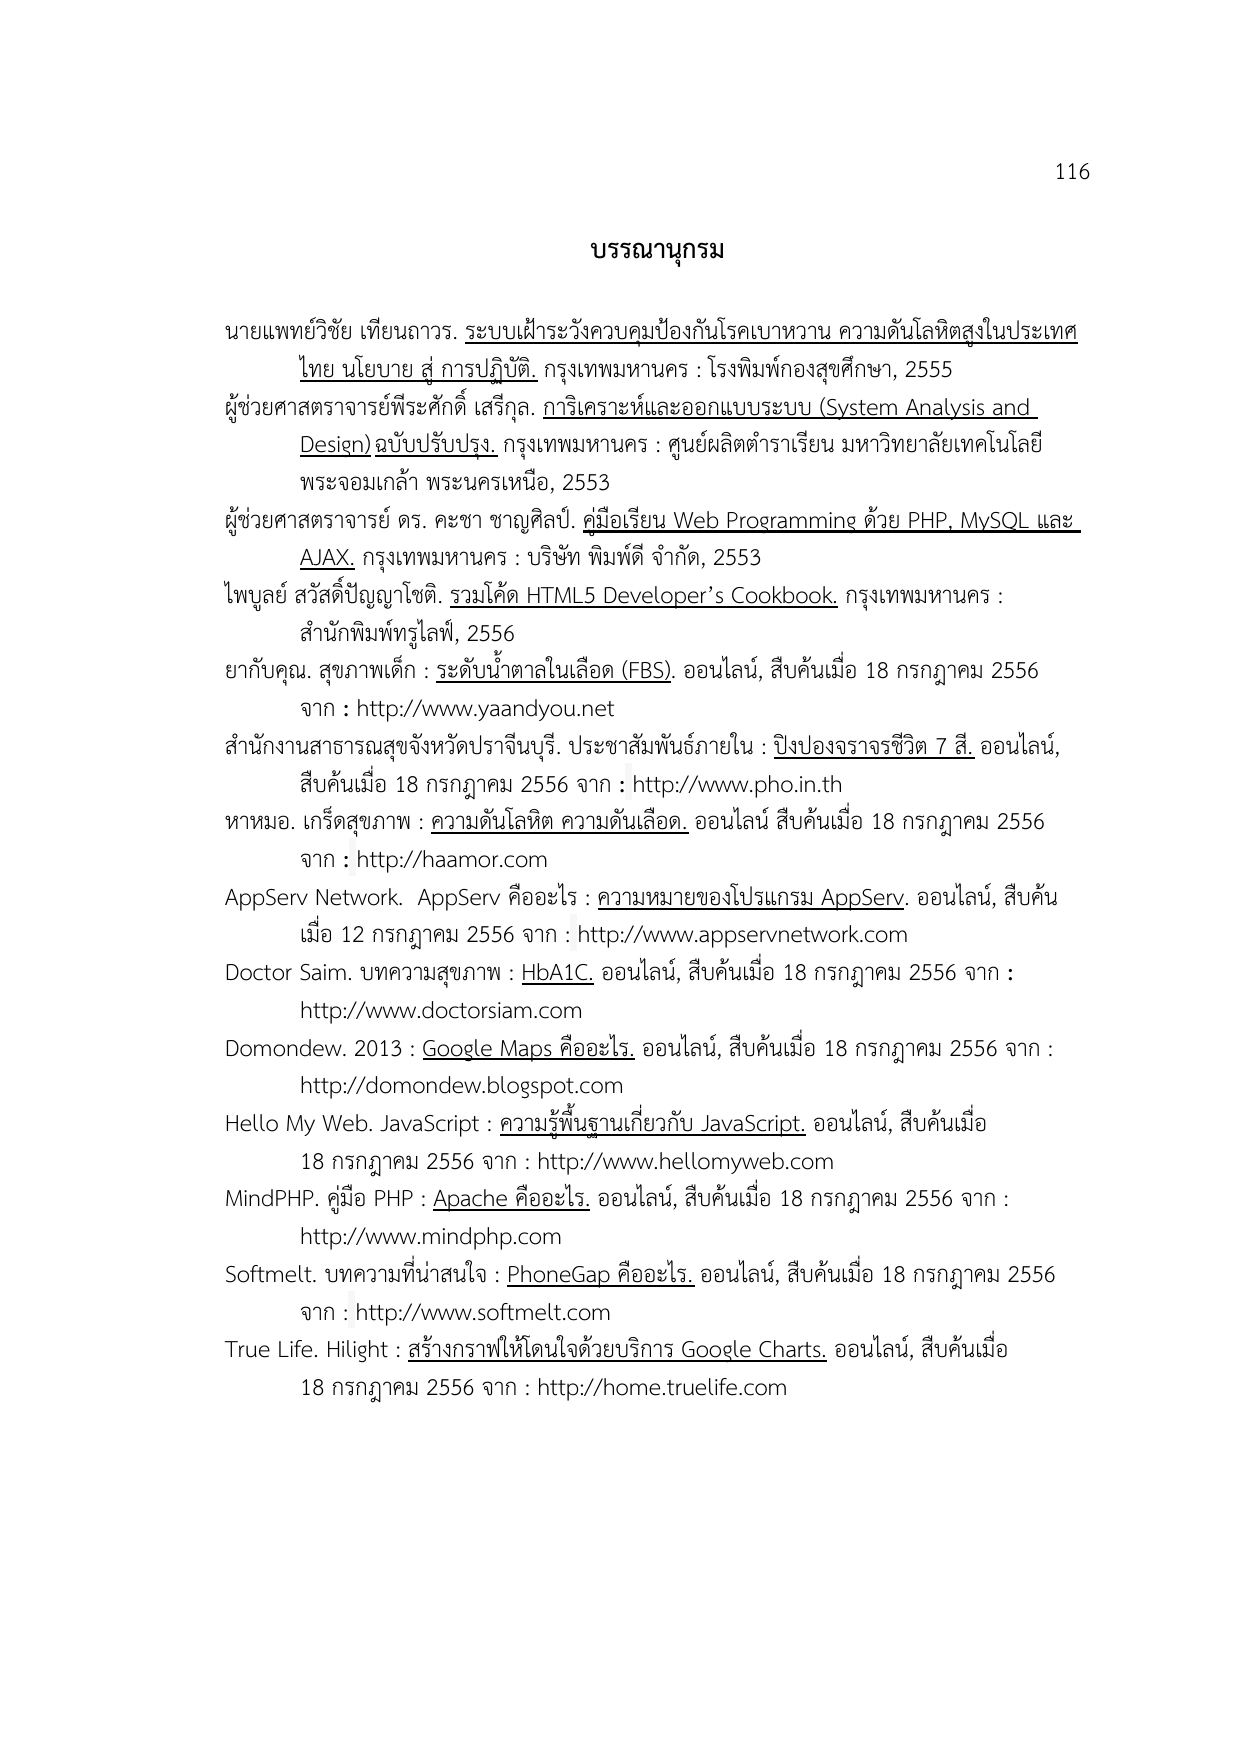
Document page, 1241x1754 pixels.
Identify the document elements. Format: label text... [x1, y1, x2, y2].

text True Life. Hilight : สร้างกราฟให้โดนใจด้วยบริการ Google Charts. ออนไลน์, สืบค้นเมื่อ [225, 1328, 1090, 1366]
text สำนักงานสาธารณสุขจังหวัดปราจีนบุรี. ประชาสัมพันธ์ภายใน : ปิงปองจราจรชีวิต 7 สี. ออนไลน์, สืบค้นเมื่อ 18 กรกฎาคม 2556 จาก : http://www.pho.in.th [225, 725, 1090, 800]
text จาก : http://haamor.com [225, 838, 349, 876]
text หาหมอ. เกร็ดสุขภาพ : ความดันโลหิต ความดันเลือด. ออนไลน์ สืบค้นเมื่อ 18 กรกฎาคม 2556 [225, 800, 1090, 838]
text Softmelt. บทความที่น่าสนใจ : PhoneGap คืออะไร. ออนไลน์, สืบค้นเมื่อ 18 กรกฎาคม 2556 จาก : http://www.softmelt.com [225, 1253, 1090, 1328]
text ยากับคุณ. สุขภาพเด็ก : ระดับน้ำตาลในเลือด (FBS). ออนไลน์, สืบค้นเมื่อ 18 กรกฎาคม 2556 [225, 649, 1090, 687]
text 18 กรกฎาคม 2556 จาก : http://www.hellomyweb.com [300, 1140, 1090, 1177]
text 18 กรกฎาคม 2556 จาก : http://home.truelife.com [300, 1366, 1090, 1404]
text Hello My Web. JavaScript : ความรู้พื้นฐานเกี่ยวกับ JavaScript. ออนไลน์, สืบค้นเมื่อ [225, 1102, 1090, 1140]
text ไพบูลย์ สวัสดิ์ปัญญาโชติ. รวมโค้ด HTML5 Developer’s Cookbook. กรุงเทพมหานคร : สำนักพิมพ์ทรูไลฟ์, 2556 [225, 574, 1090, 649]
subtitle บรรณานุกรม [225, 225, 1090, 268]
text Domondew. 2013 : Google Maps คืออะไร. ออนไลน์, สืบค้นเมื่อ 18 กรกฎาคม 2556 จาก : http://domondew.blogspot.com [225, 1027, 1090, 1102]
text ผู้ช่วยศาสตราจารย์พีระศักดิ์ เสรีกุล. การิเคราะห์และออกแบบระบบ (System Analysis and Design) ฉบับปรับปรุง. กรุงเทพมหานคร : ศูนย์ผลิตตำราเรียน มหาวิทยาลัยเทคโนโลยี พระจอมเกล้า พระนครเหนือ, 2553 [225, 386, 1090, 499]
text จาก : http://haamor.com [356, 838, 1090, 876]
text จาก : http://www.yaandyou.net [225, 687, 1090, 725]
text ผู้ช่วยศาสตราจารย์ ดร. คะชา ชาญศิลป์. คู่มือเรียน Web Programming ด้วย PHP, MySQL และ AJAX. กรุงเทพมหานคร : บริษัท พิมพ์ดี จำกัด, 2553 [225, 499, 1090, 574]
text Doctor Saim. บทความสุขภาพ : HbA1C. ออนไลน์, สืบค้นเมื่อ 18 กรกฎาคม 2556 จาก : http://www.doctorsiam.com [225, 951, 1090, 1027]
text นายแพทย์วิชัย เทียนถาวร. ระบบเฝ้าระวังควบคุมป้องกันโรคเบาหวาน ความดันโลหิตสูงในประเทศ ไทย นโยบาย สู่ การปฏิบัติ. กรุงเทพมหานคร : โรงพิมพ์กองสุขศึกษา, 2555 [225, 310, 1090, 386]
text AppServ Network. AppServ คืออะไร : ความหมายของโปรแกรม AppServ. ออนไลน์, สืบค้น เมื่อ 12 กรกฎาคม 2556 จาก : http://www.appservnetwork.com [225, 876, 1090, 951]
text MindPHP. คู่มือ PHP : Apache คืออะไร. ออนไลน์, สืบค้นเมื่อ 18 กรกฎาคม 2556 จาก : http://www.mindphp.com [225, 1177, 1090, 1253]
